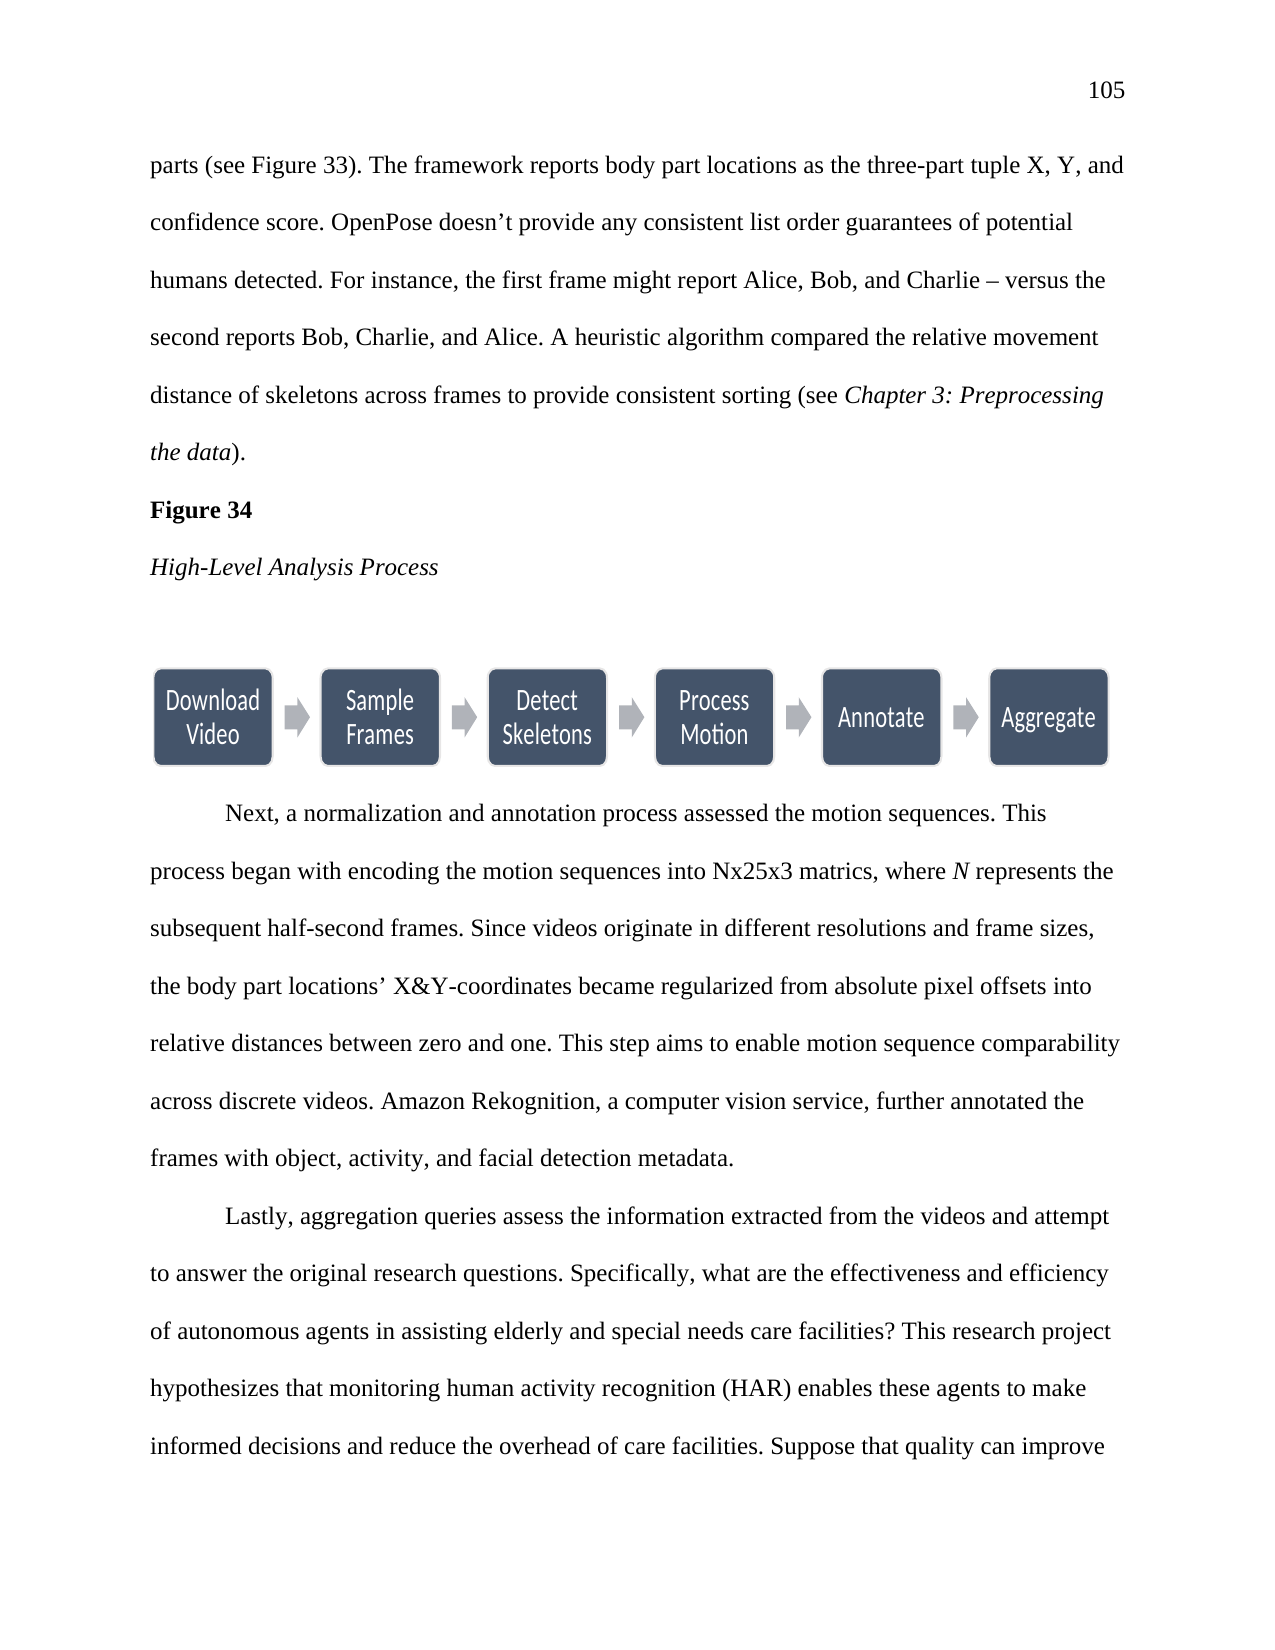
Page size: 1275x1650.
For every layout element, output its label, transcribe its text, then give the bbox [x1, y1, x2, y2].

text Next, a normalization and annotation process assessed the motion sequences. This process began with encoding the motion sequences into Nx25x3 matrics, where N represents the subsequent half-second frames. Since videos originate in different resolutions and frame sizes, the body part locations’ X&Y-coordinates became regularized from absolute pixel offsets into relative distances between zero and one. This step aims to enable motion sequence comparability across discrete videos. Amazon Rekognition, a computer vision service, further annotated the frames with object, activity, and facial detection metadata. [150, 798, 1125, 1172]
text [150, 150, 1125, 466]
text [150, 1201, 1125, 1460]
